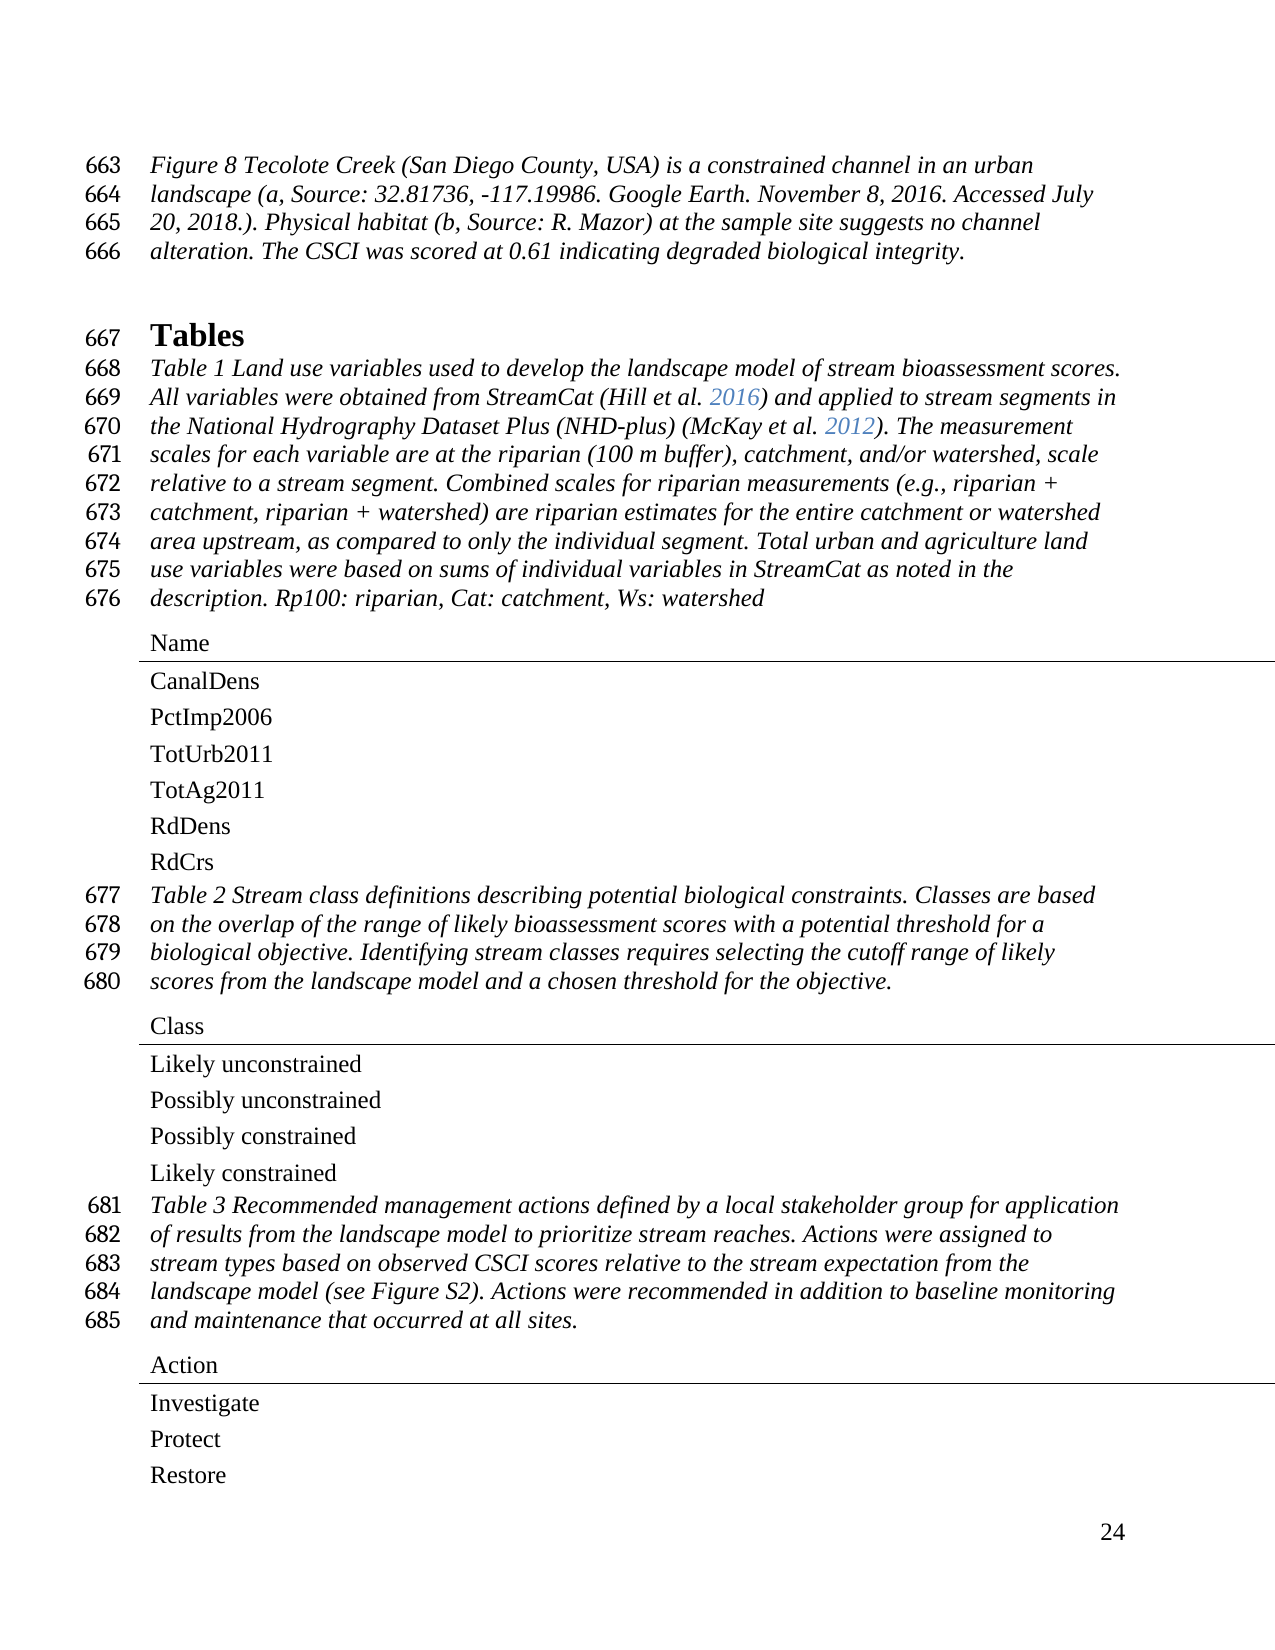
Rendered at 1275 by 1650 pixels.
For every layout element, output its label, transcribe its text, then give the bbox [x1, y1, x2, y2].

subtitle Tables [150, 315, 1125, 353]
table_cell CanalDens [139, 662, 1275, 699]
text Table 2 Stream class definitions describing potential biological constraints. Classes are based on the overlap of the range of likely bioassessment scores with a potential threshold for a biological objective. Identifying stream classes requires selecting the cutoff range of likely scores from the landscape model and a chosen threshold for the objective. [150, 880, 1125, 995]
table_cell Investigate [139, 1384, 1275, 1421]
text Figure 8 Tecolote Creek (San Diego County, USA) is a constrained channel in an urban landscape (a, Source: 32.81736, -117.19986. Google Earth. November 8, 2016. Accessed July 20, 2018.). Physical habitat (b, Source: R. Mazor) at the sample site suggests no channel alteration. The CSCI was scored at 0.61 indicating degraded biological integrity. [150, 150, 1125, 265]
table_cell PctImp2006 [139, 699, 1275, 735]
text Table 3 Recommended management actions defined by a local stakeholder group for application of results from the landscape model to prioritize stream reaches. Actions were assigned to stream types based on observed CSCI scores relative to the stream expectation from the landscape model (see Figure S2). Actions were recommended in addition to baseline monitoring and maintenance that occurred at all sites. [150, 1190, 1125, 1334]
table_cell RdDens [139, 808, 1275, 844]
table_header Name [139, 625, 1275, 661]
table_header Action [139, 1346, 1275, 1383]
table_cell TotUrb2011 [139, 735, 1275, 771]
table_cell Likely constrained [139, 1154, 1275, 1190]
table_cell Possibly constrained [139, 1118, 1275, 1154]
table_cell RdCrs [139, 844, 1275, 880]
table_cell Possibly unconstrained [139, 1081, 1275, 1118]
text Table 1 Land use variables used to develop the landscape model of stream bioassessment scores. All variables were obtained from StreamCat (Hill et al. 2016) and applied to stream segments in the National Hydrography Dataset Plus (NHD-plus) (McKay et al. 2012). The measurement scales for each variable are at the riparian (100 m buffer), catchment, and/or watershed, scale relative to a stream segment. Combined scales for riparian measurements (e.g., riparian + catchment, riparian + watershed) are riparian estimates for the entire catchment or watershed area upstream, as compared to only the individual segment. Total urban and agriculture land use variables were based on sums of individual variables in StreamCat as noted in the description. Rp100: riparian, Cat: catchment, Ws: watershed [150, 353, 1125, 612]
table_cell TotAg2011 [139, 771, 1275, 807]
table_cell Restore [139, 1457, 1275, 1493]
table_cell Likely unconstrained [139, 1045, 1275, 1081]
table_header Class [139, 1008, 1275, 1044]
table_cell Protect [139, 1421, 1275, 1457]
